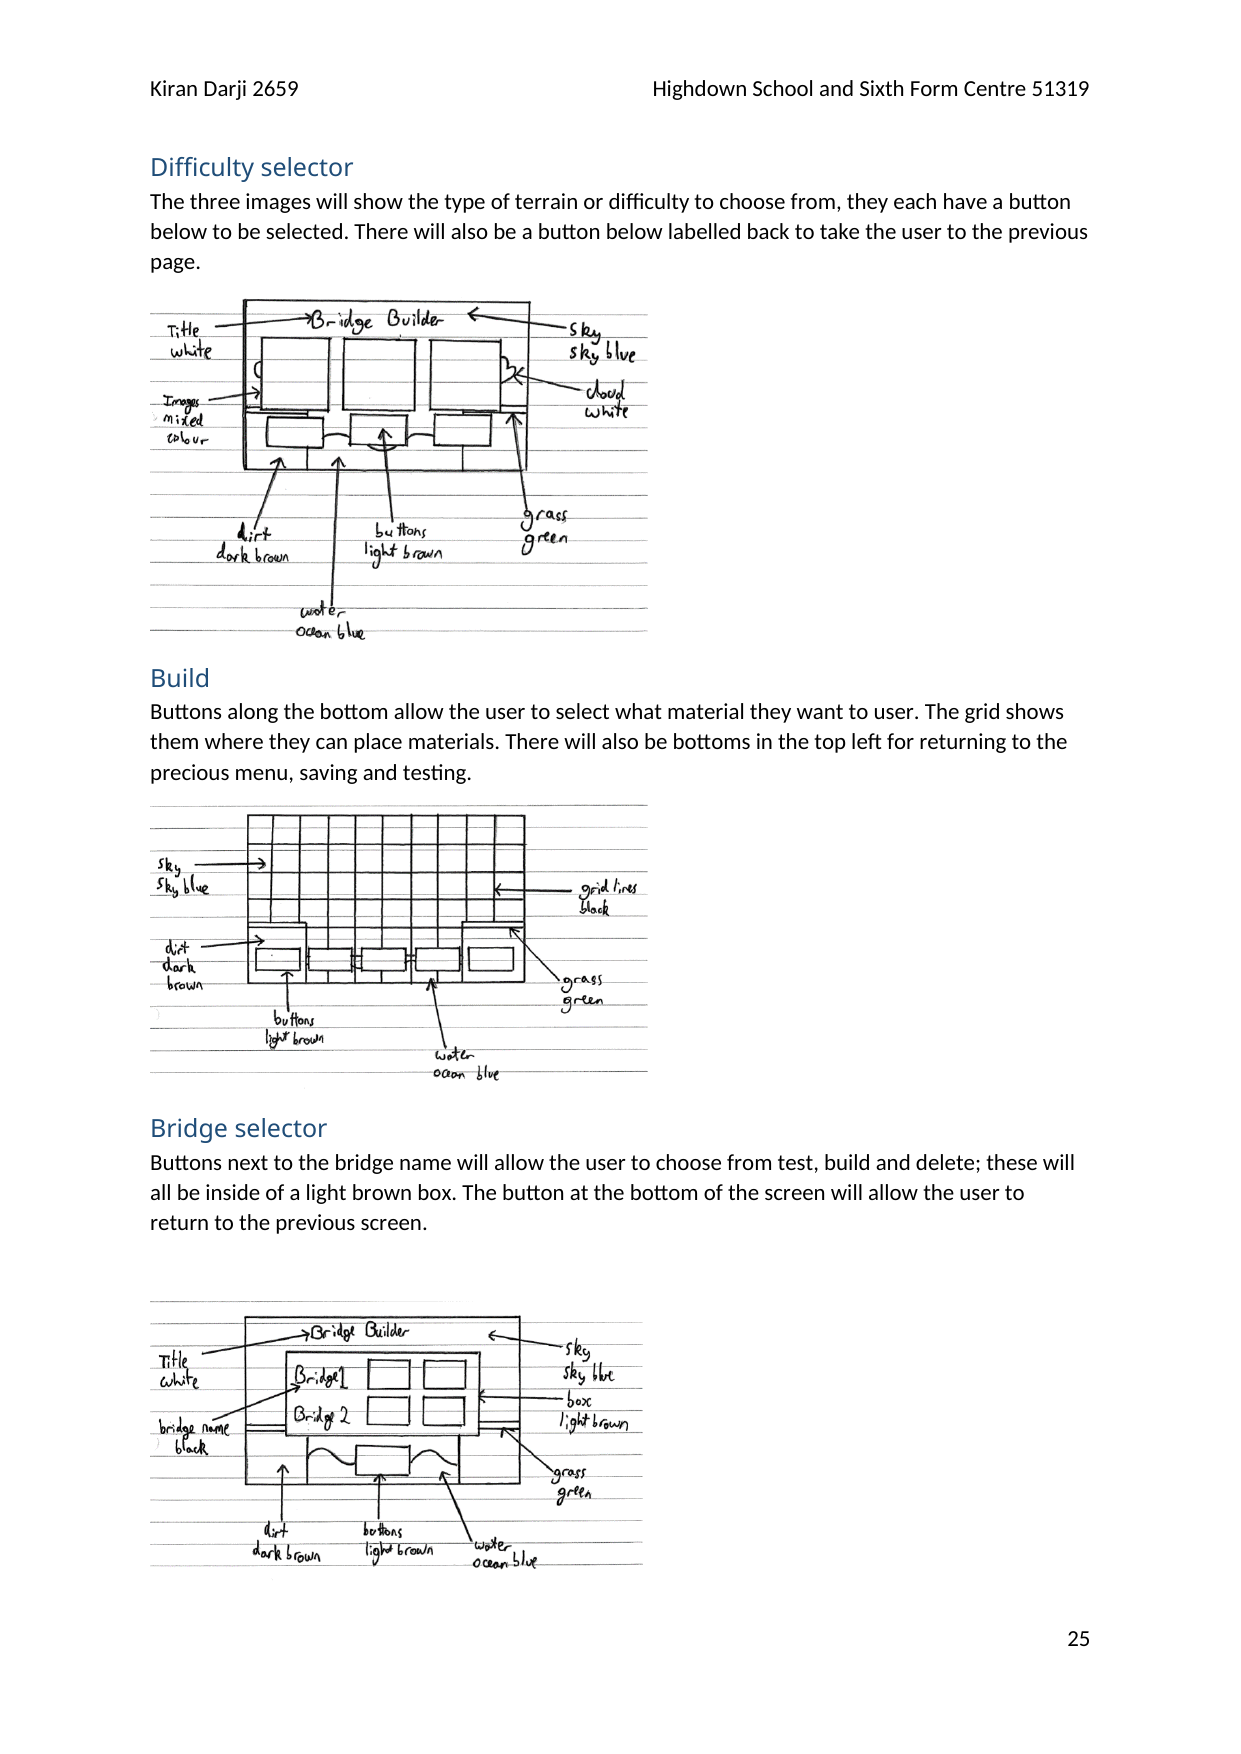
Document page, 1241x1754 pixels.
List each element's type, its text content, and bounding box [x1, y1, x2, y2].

picture [150, 804, 648, 1092]
text Buttons next to the bridge name will allow the user to choose from test, build and delete; these will all be inside of a light brown box. The button at the bottom of the screen will allow the user to return to the previous screen. [150, 1148, 1090, 1236]
text The three images will show the type of terrain or difficulty to choose from, they each have a button below to be selected. There will also be a button below labelled back to take the user to the previous page. [150, 187, 1090, 275]
picture [150, 1301, 643, 1581]
subtitle Bridge selector [150, 1111, 1090, 1145]
text Buttons along the bottom allow the user to select what material they want to user. The grid shows them where they can place materials. There will also be bottoms in the top left for returning to the precious menu, saving and testing. [150, 697, 1090, 786]
subtitle Build [150, 660, 1090, 694]
picture [150, 294, 648, 642]
subtitle Difficulty selector [150, 150, 1090, 184]
